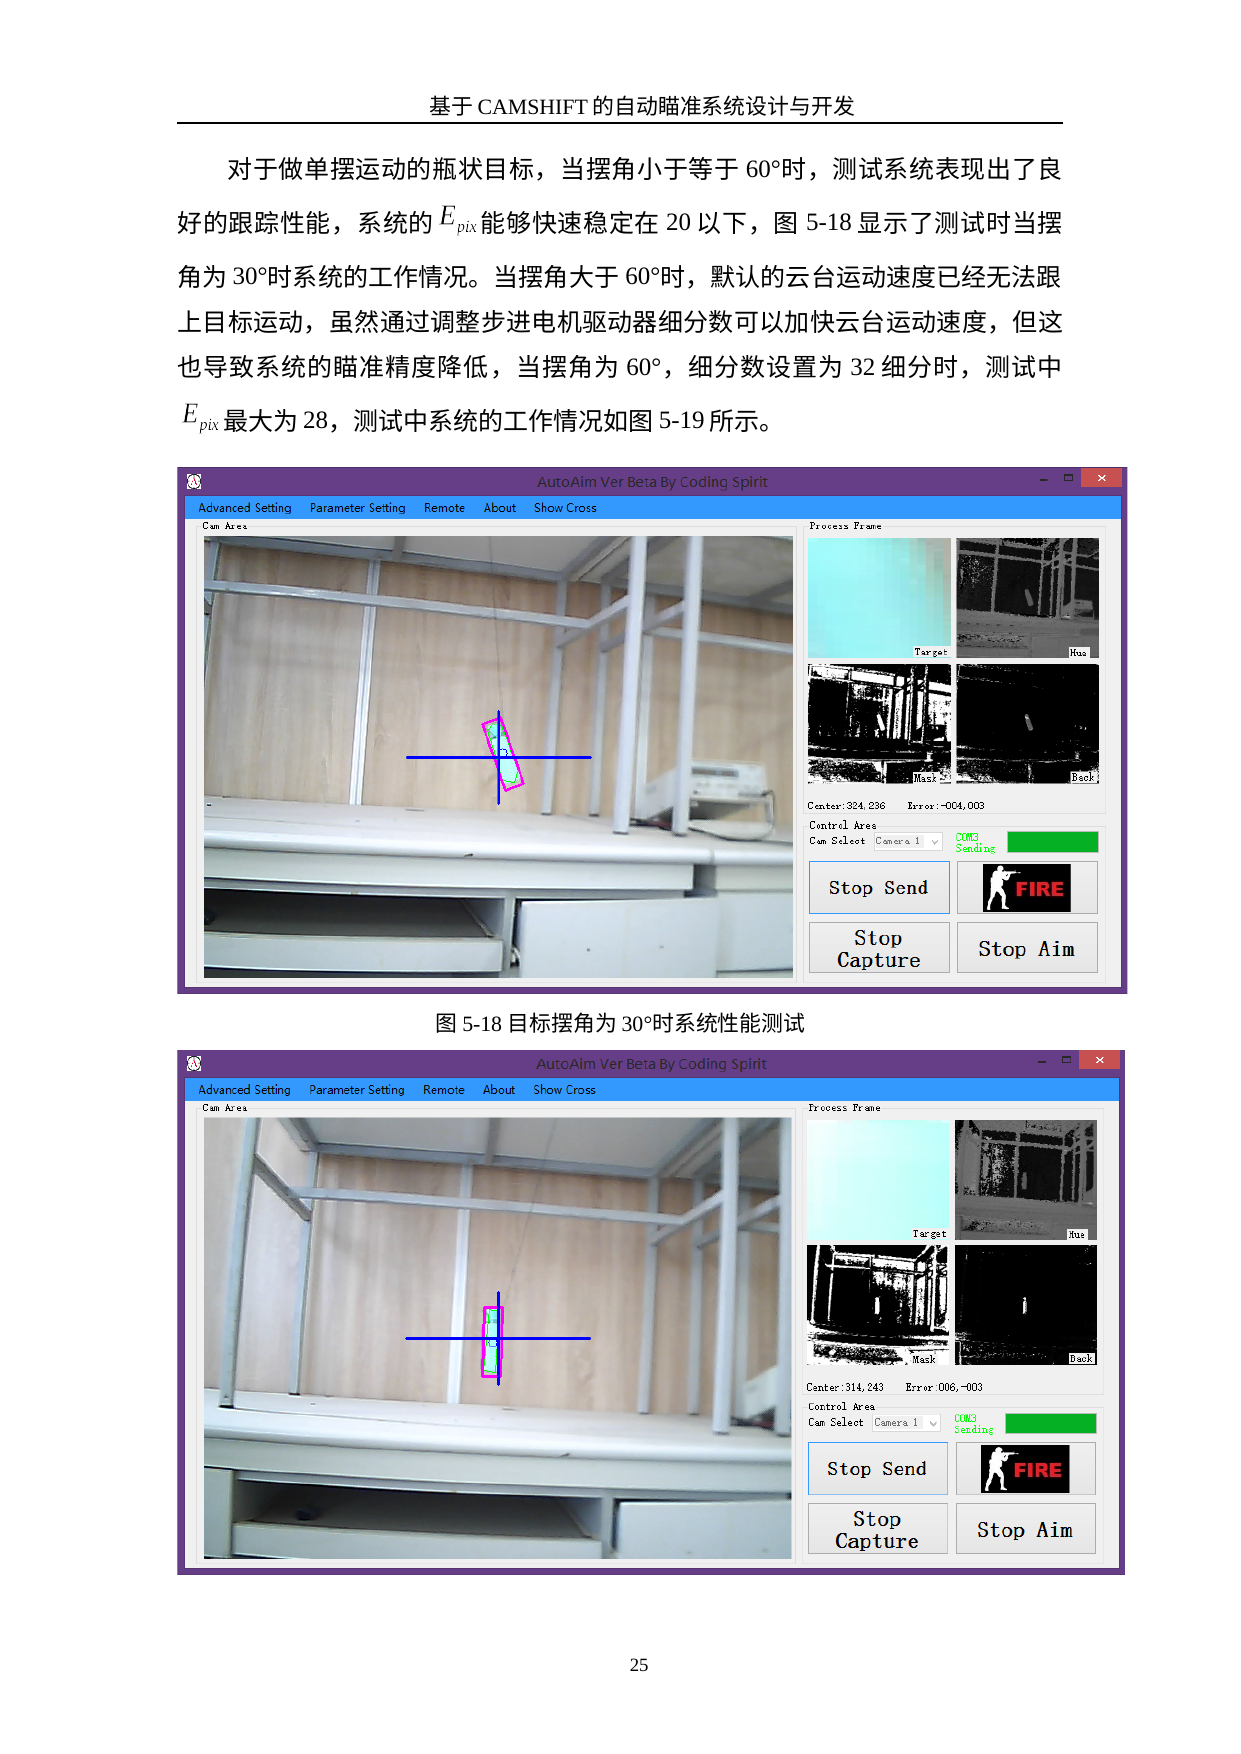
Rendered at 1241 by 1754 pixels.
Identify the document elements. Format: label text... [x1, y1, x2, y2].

picture [177, 1050, 1125, 1575]
picture [177, 467, 1128, 994]
